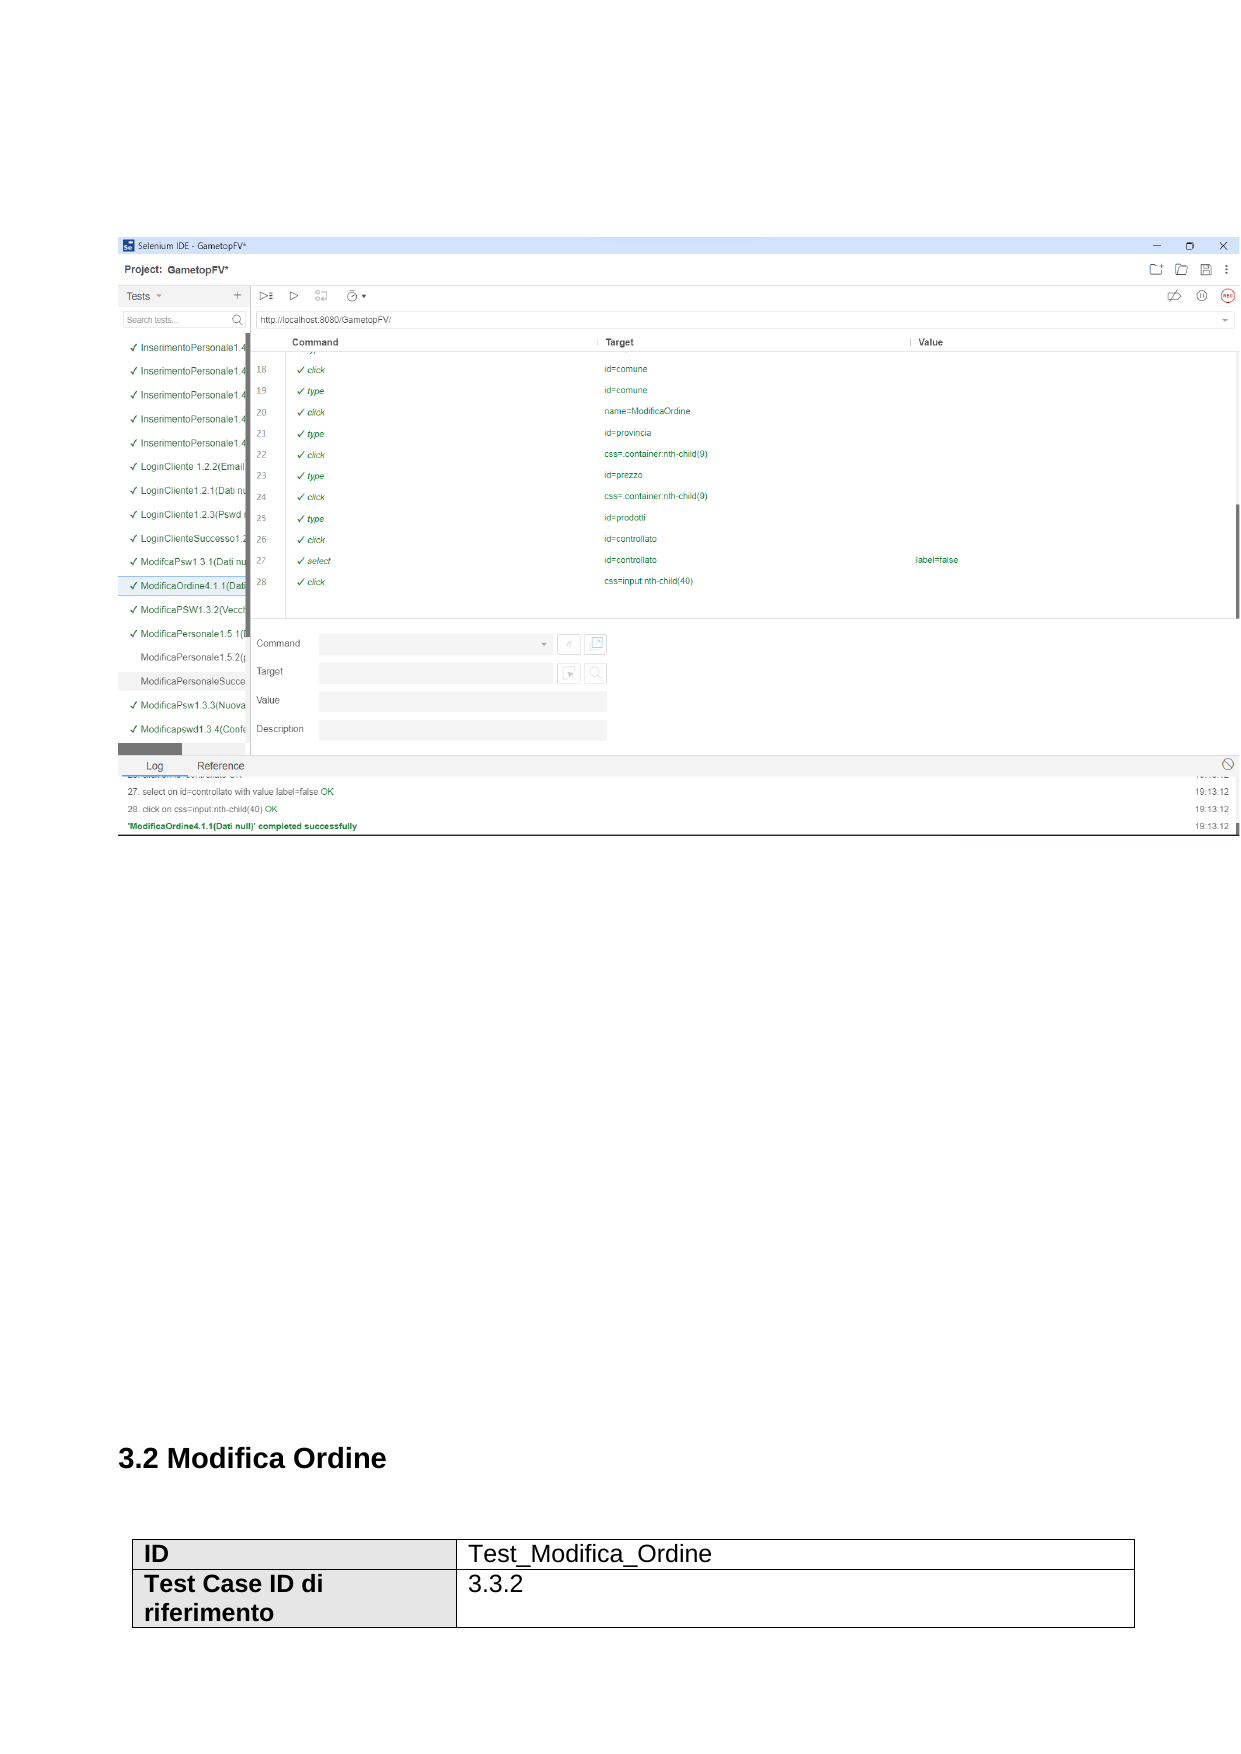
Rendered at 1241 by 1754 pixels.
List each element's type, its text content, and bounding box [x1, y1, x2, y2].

table_header Test_Modifica_Ordine [457, 1540, 1134, 1569]
picture [118, 237, 1240, 836]
text 3.2 Modifica Ordine [118, 1441, 1122, 1474]
table_cell Test Case ID di riferimento [133, 1570, 456, 1627]
table_cell 3.3.2 [457, 1570, 1134, 1627]
table_header ID [133, 1540, 456, 1569]
